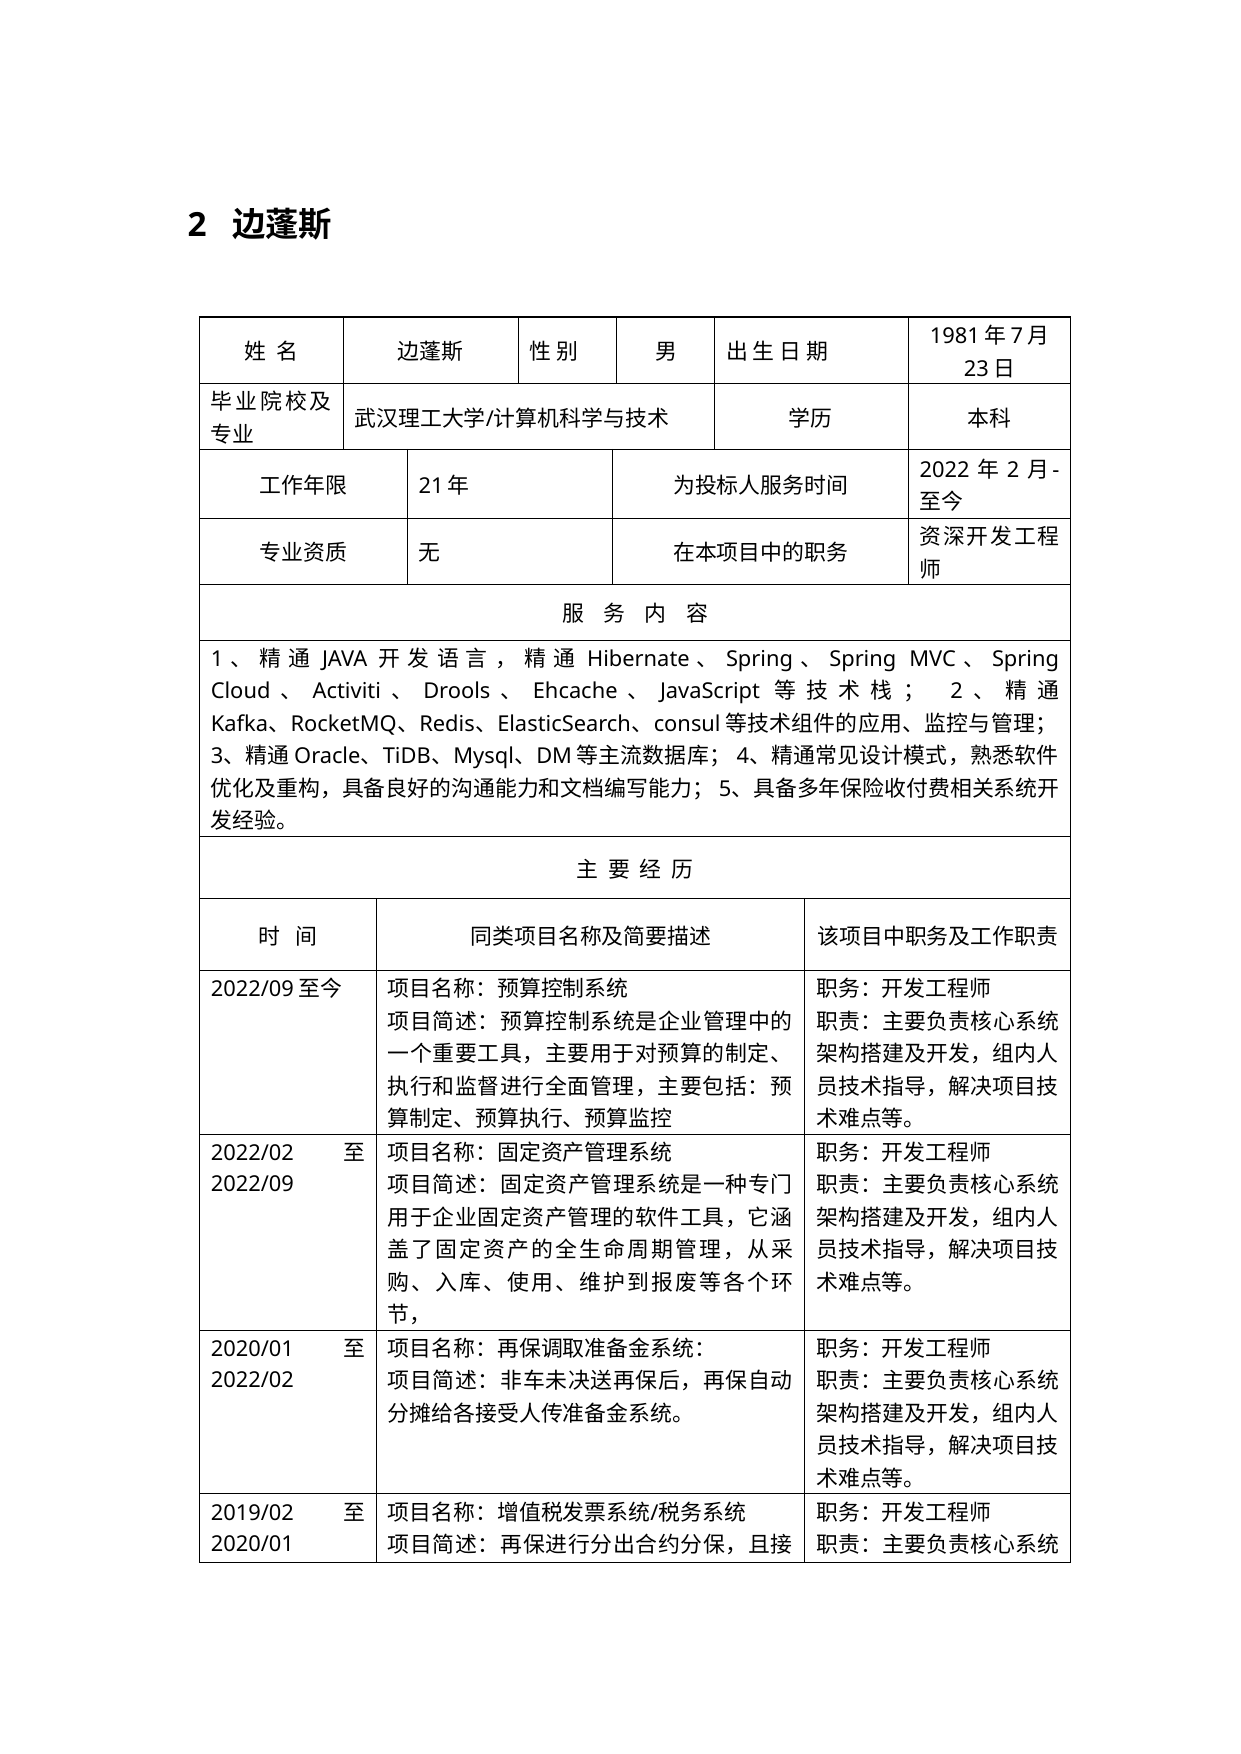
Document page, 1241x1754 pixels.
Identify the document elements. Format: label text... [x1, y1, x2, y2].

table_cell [805, 1494, 1070, 1562]
table_cell 无 [408, 519, 612, 584]
table_header 性 别 [519, 318, 616, 383]
table_cell 职务：开发工程师 职责：主要负责核心系统架构搭建及开发，组内人员技术指导，解决项目技术难点等。 [805, 1331, 1070, 1493]
table_cell 2019/02至2020/01 [200, 1494, 376, 1562]
table_cell 该项目中职务及工作职责 [805, 899, 1070, 970]
table_header 1981年7月23日 [909, 318, 1070, 383]
table_header 边蓬斯 [344, 318, 518, 383]
table_cell 21年 [408, 450, 612, 518]
table_cell 专业资质 [200, 519, 407, 584]
table_cell 本科 [909, 384, 1070, 449]
table_cell 2020/01至2022/02 [200, 1331, 376, 1493]
table_cell 资深开发工程师 [909, 519, 1070, 584]
table_cell 2022/02至2022/09 [200, 1135, 376, 1329]
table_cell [377, 1494, 804, 1562]
table_cell 学历 [715, 384, 908, 449]
table_cell 在本项目中的职务 [613, 519, 908, 584]
table_cell 1、精通JAVA开发语言，精通Hibernate、Spring、Spring MVC、Spring Cloud、Activiti、Drools、Ehcache、JavaScript等技术栈； 2、精通Kafka、RocketMQ、Redis、ElasticSearch、consul等技术组件的应用、监控与管理； 3、精通Oracle、TiDB、Mysql、DM等主流数据库； 4、精通常见设计模式，熟悉软件优化及重构，具备良好的沟通能力和文档编写能力； 5、具备多年保险收付费相关系统开发经验。 [200, 641, 1070, 836]
table_cell 同类项目名称及简要描述 [377, 899, 804, 970]
table_cell 服 务 内 容 [200, 585, 1070, 639]
subtitle 边蓬斯 [187, 189, 1053, 254]
table_cell 武汉理工大学/计算机科学与技术 [344, 384, 714, 449]
table_cell 项目名称：固定资产管理系统 项目简述：固定资产管理系统是一种专门用于企业固定资产管理的软件工具，它涵盖了固定资产的全生命周期管理，从采购、入库、使用、维护到报废等各个环节， [377, 1135, 804, 1329]
table_cell 项目名称：再保调取准备金系统： 项目简述：非车未决送再保后，再保自动分摊给各接受人传准备金系统。 [377, 1331, 804, 1493]
table_cell 2022年2月-至今 [909, 450, 1070, 518]
table_cell 为投标人服务时间 [613, 450, 908, 518]
table_cell 项目名称：预算控制系统 项目简述：预算控制系统是企业管理中的一个重要工具，主要用于对预算的制定、执行和监督进行全面管理，主要包括：预算制定、预算执行、预算监控 [377, 971, 804, 1133]
table_cell 职务：开发工程师 职责：主要负责核心系统架构搭建及开发，组内人员技术指导，解决项目技术难点等。 [805, 1135, 1070, 1329]
table_cell 职务：开发工程师 职责：主要负责核心系统架构搭建及开发，组内人员技术指导，解决项目技术难点等。 [805, 971, 1070, 1133]
table_cell 2022/09至今 [200, 971, 376, 1133]
table_header 男 [617, 318, 714, 383]
table_cell 毕业院校及专业 [200, 384, 343, 449]
table_header 出 生 日 期 [715, 318, 908, 383]
table_header 姓 名 [200, 318, 343, 383]
table_cell 工作年限 [200, 450, 407, 518]
table_cell 时 间 [200, 899, 376, 970]
table_cell 主 要 经 历 [200, 837, 1070, 898]
